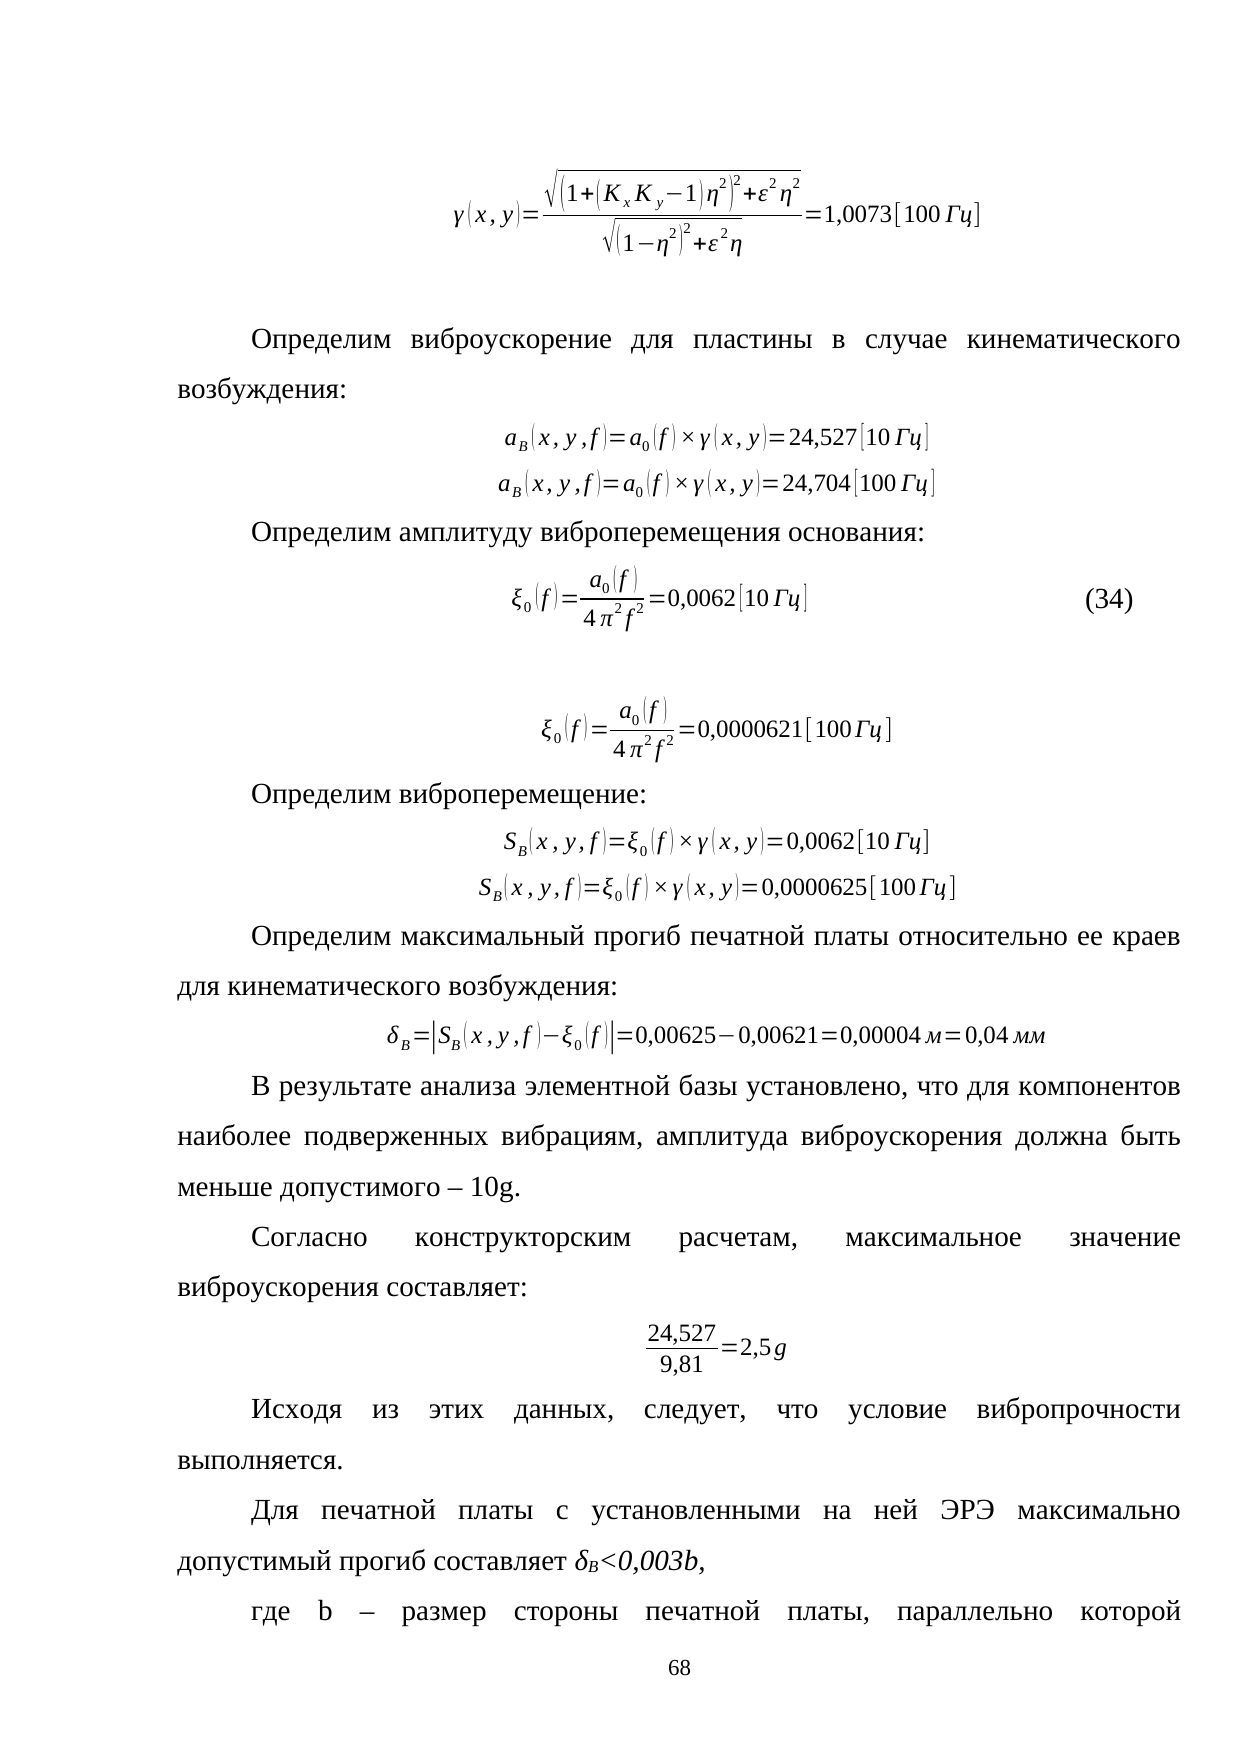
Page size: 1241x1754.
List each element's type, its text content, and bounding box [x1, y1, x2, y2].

text Определим виброускорение для пластины в случае кинематического возбуждения: [177, 321, 1182, 405]
text Определим амплитуду виброперемещения основания: [177, 514, 1182, 547]
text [177, 1593, 1182, 1626]
text В результате анализа элементной базы установлено, что для компонентов наиболее подверженных вибрациям, амплитуда виброускорения должна быть меньше допустимого – 10g. [177, 1068, 1182, 1202]
text Определим виброперемещение: [177, 776, 1182, 809]
text Исходя из этих данных, следует, что условие вибропрочности выполняется. [177, 1392, 1182, 1476]
text Согласно конструкторским расчетам, максимальное значение виброускорения составляет: [177, 1219, 1182, 1303]
text Для печатной платы с установленными на ней ЭРЭ максимально допустимый прогиб составляет δВ<0,003b, [177, 1492, 1182, 1576]
text Определим максимальный прогиб печатной платы относительно ее краев для кинематического возбуждения: [177, 918, 1182, 1002]
table_header [177, 564, 1067, 645]
table_header (34) [1067, 564, 1151, 645]
